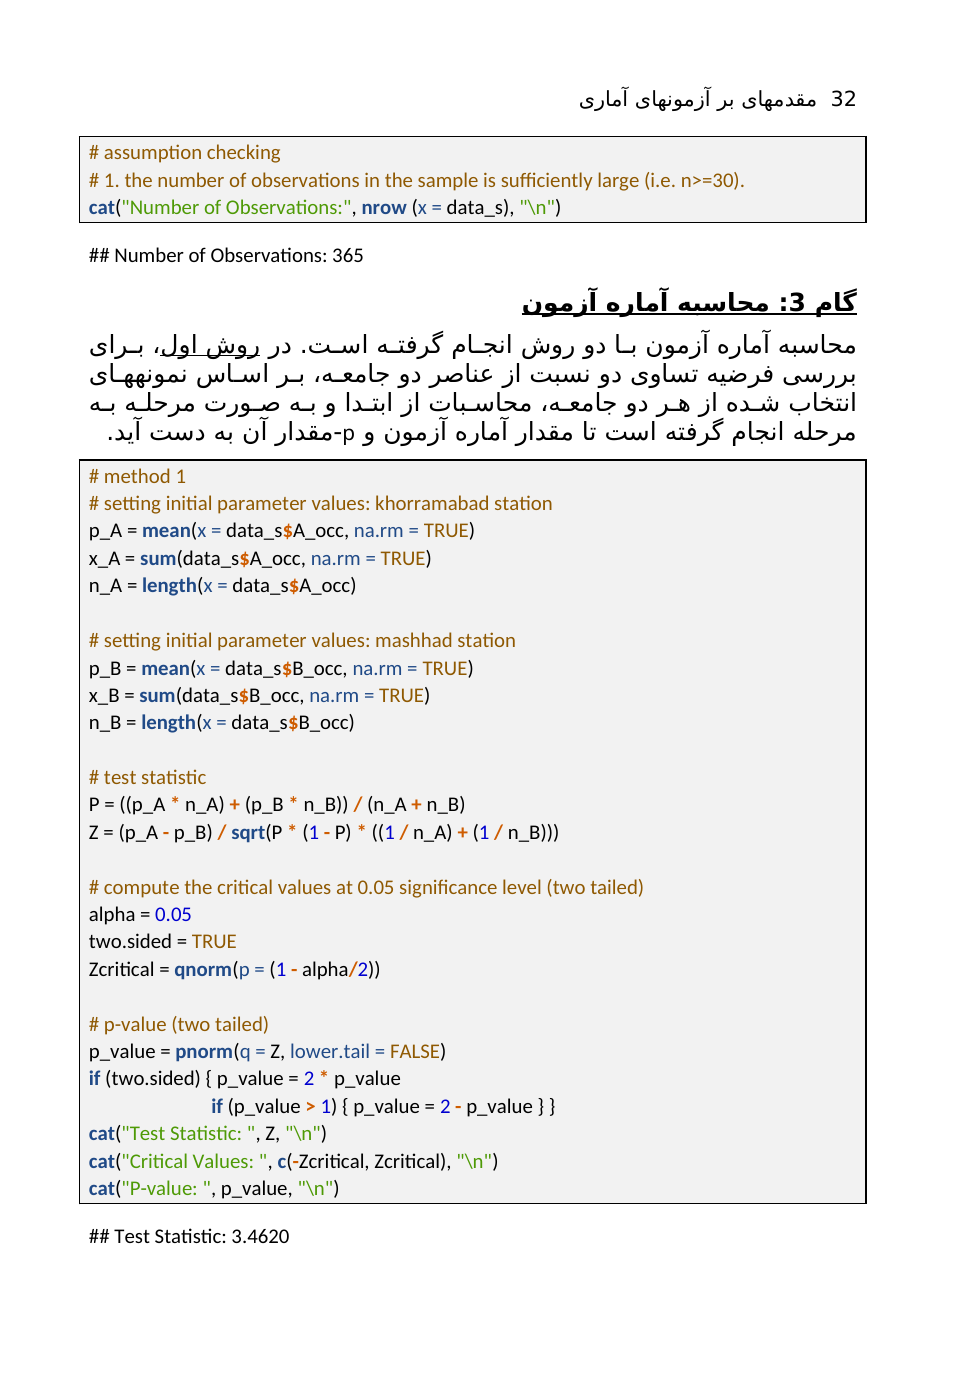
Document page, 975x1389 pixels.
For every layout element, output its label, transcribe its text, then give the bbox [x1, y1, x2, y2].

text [89, 1223, 857, 1248]
text # method 1 # setting initial parameter values: khorramabad station p_A = mean(x = data_s$A_occ, na.rm = TRUE) x_A = sum(data_s$A_occ, na.rm = TRUE) n_A = length(x = data_s$A_occ) # setting initial parameter values: mashhad station p_B = mean(x = data_s$B_occ, na.rm = TRUE) x_B = sum(data_s$B_occ, na.rm = TRUE) n_B = length(x = data_s$B_occ) # test statistic P = ((p_A * n_A) + (p_B * n_B)) / (n_A + n_B) Z = (p_A - p_B) / sqrt(P * (1 - P) * ((1 / n_A) + (1 / n_B))) # compute the critical values at 0.05 significance level (two tailed) alpha = 0.05 two.sided = TRUE Zcritical = qnorm(p = (1 - alpha/2)) # p-value (two tailed) p_value = pnorm(q = Z, lower.tail = FALSE) if (two.sided) { p_value = 2 * p_value if (p_value > 1) { p_value = 2 - p_value } } cat("Test Statistic: ", Z, "\n") cat("Critical Values: ", c(-Zcritical, Zcritical), "\n") cat("P-value: ", p_value, "\n") [80, 461, 865, 1203]
text گام 3: محاسبه آماره آزمون [89, 288, 857, 317]
text محاسبه آماره آزمون با دو روش انجام گرفته است. در روش اول، برای بررسی فرضیه تساوی دو نسبت از عناصر دو جامعه، بر اساس نمونه‏های انتخاب شده از هر دو جامعه، محاسبات از ابتدا و به صورت مرحله به مرحله انجام گرفته است تا مقدار آماره آزمون و p-مقدار آن به دست آید. [89, 330, 857, 447]
text # assumption checking # 1. the number of observations in the sample is sufficiently large (i.e. n>=30). cat("Number of Observations:", nrow (x = data_s), "\n") [80, 137, 865, 222]
text ## Number of Observations: 365 [89, 242, 857, 267]
